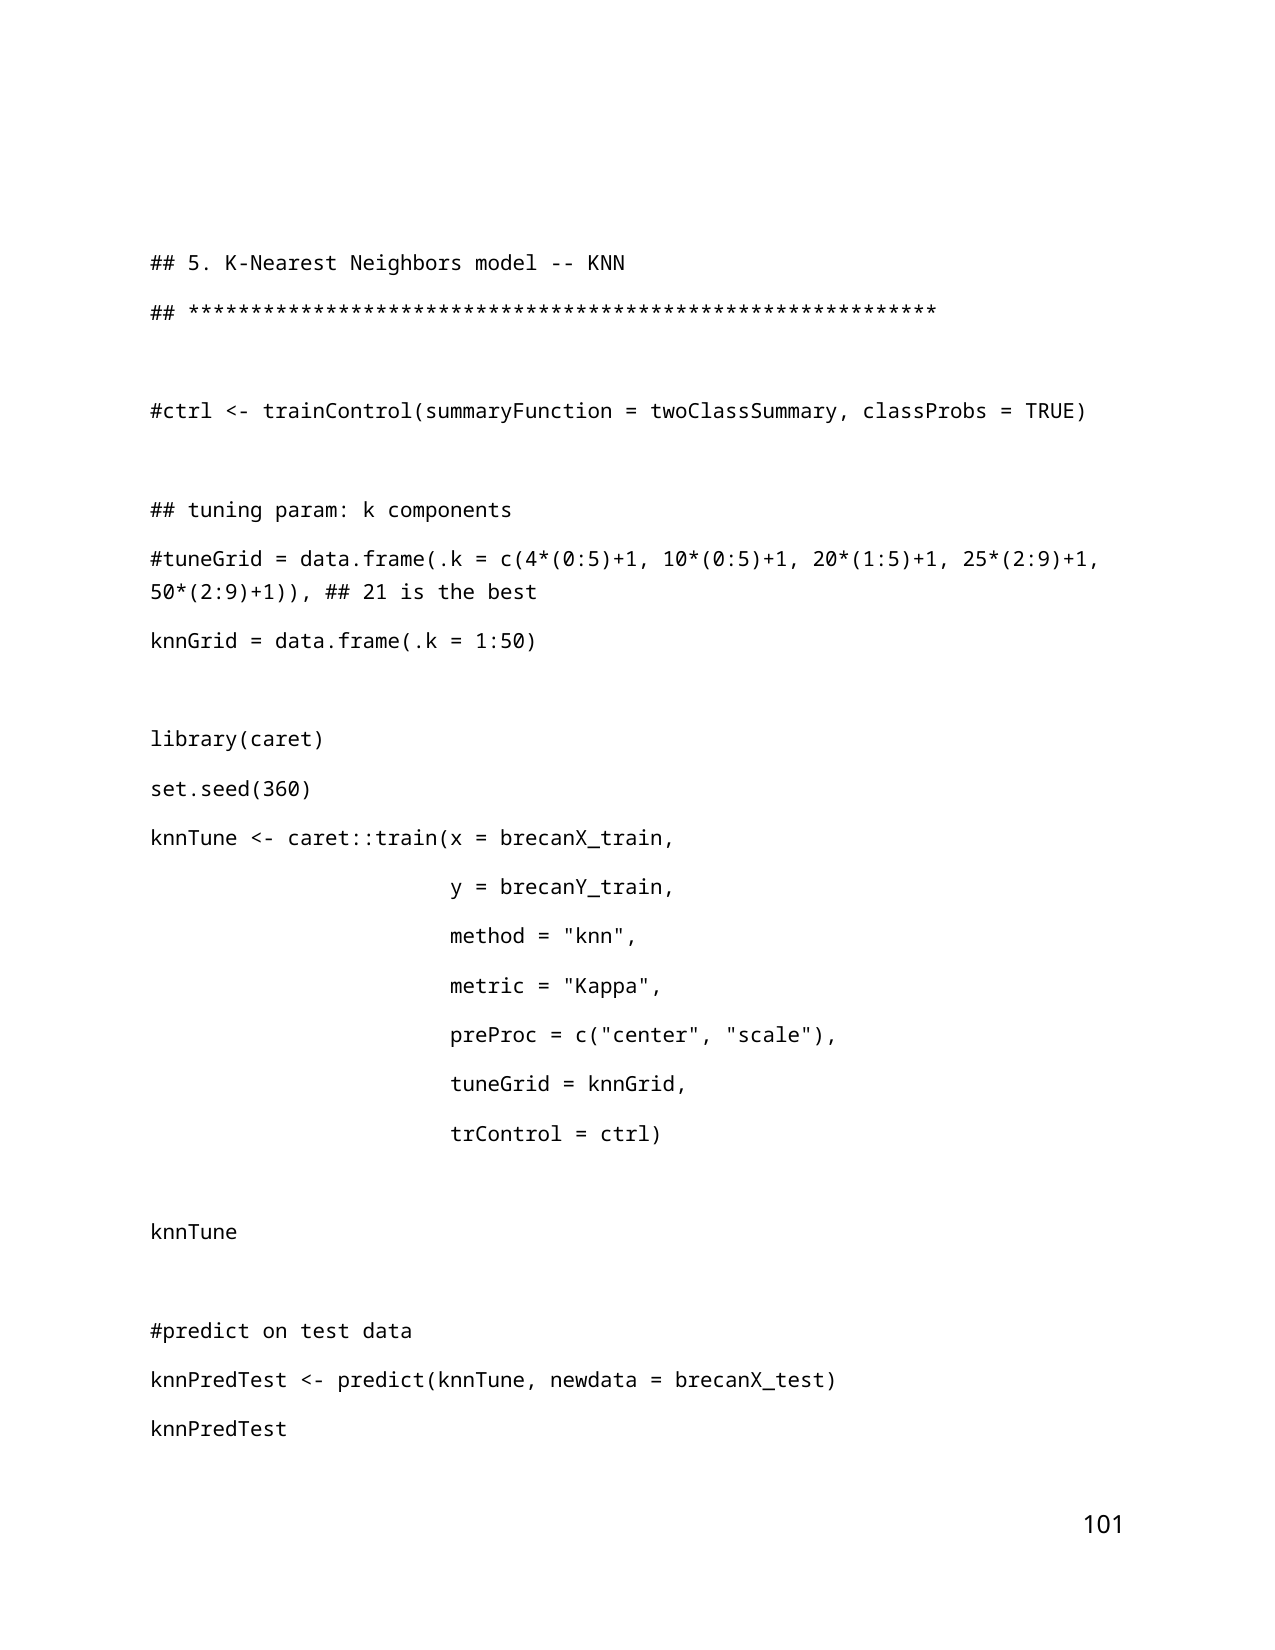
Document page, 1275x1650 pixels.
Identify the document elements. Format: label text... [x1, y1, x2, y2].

text knnGrid = data.frame(.k = 1:50) [150, 626, 1125, 654]
text knnTune <- caret::train(x = brecanX_train, [150, 823, 1125, 852]
text knnTune [150, 1217, 1125, 1246]
text ## tuning param: k components [150, 495, 1125, 523]
text method = "knn", [150, 922, 1125, 950]
text metric = "Kappa", [150, 971, 1125, 999]
text preProc = c("center", "scale"), [150, 1020, 1125, 1049]
text tuneGrid = knnGrid, [150, 1069, 1125, 1098]
text #predict on test data [150, 1316, 1125, 1344]
text library(caret) [150, 724, 1125, 753]
text ## 5. K-Nearest Neighbors model -- KNN [150, 248, 1125, 277]
text knnPredTest [150, 1414, 1125, 1443]
text #tuneGrid = data.frame(.k = c(4*(0:5)+1, 10*(0:5)+1, 20*(1:5)+1, 25*(2:9)+1, 50*(2:9)+1)), ## 21 is the best [150, 544, 1125, 605]
text trControl = ctrl) [150, 1119, 1125, 1147]
text set.seed(360) [150, 774, 1125, 802]
text ## ************************************************************ [150, 298, 1125, 326]
text #ctrl <- trainControl(summaryFunction = twoClassSummary, classProbs = TRUE) [150, 396, 1125, 425]
text knnPredTest <- predict(knnTune, newdata = brecanX_test) [150, 1365, 1125, 1393]
text y = brecanY_train, [150, 872, 1125, 901]
